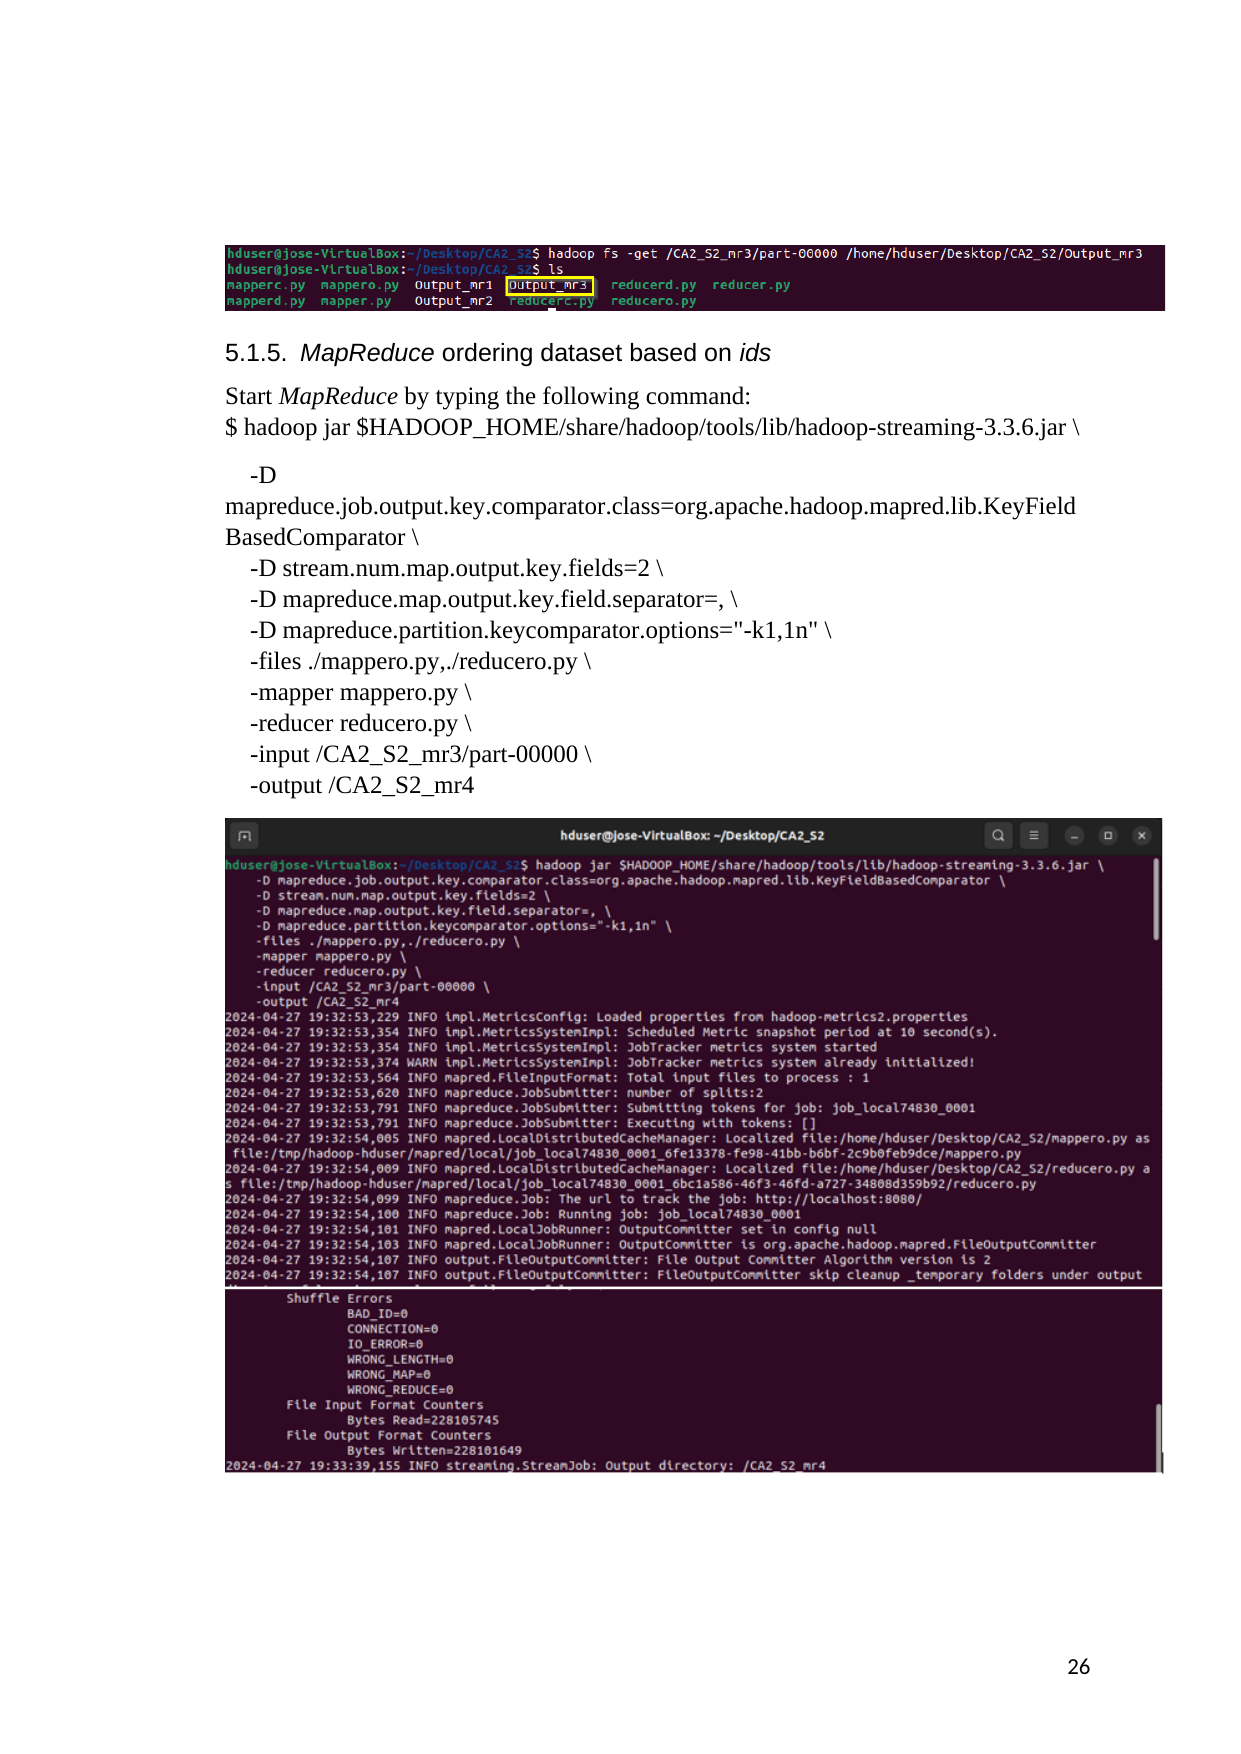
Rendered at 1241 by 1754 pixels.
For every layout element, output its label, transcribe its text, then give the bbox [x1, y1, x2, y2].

text -D mapreduce.job.output.key.comparator.class=org.apache.hadoop.mapred.lib.KeyFieldBasedComparator \ -D stream.num.map.output.key.fields=2 \ -D mapreduce.map.output.key.field.separator=, \ -D mapreduce.partition.keycomparator.options="-k1,1n" \ -files ./mappero.py,./reducero.py \ -mapper mappero.py \ -reducer reducero.py \ -input /CA2_S2_mr3/part-00000 \ -output /CA2_S2_mr4 [225, 460, 1090, 799]
subtitle MapReduce ordering dataset based on ids [225, 338, 1090, 367]
picture [225, 818, 1166, 1475]
text Start MapReduce by typing the following command: $ hadoop jar $HADOOP_HOME/share/hadoop/tools/lib/hadoop-streaming-3.3.6.jar \ [225, 381, 1090, 441]
picture [225, 245, 1166, 311]
